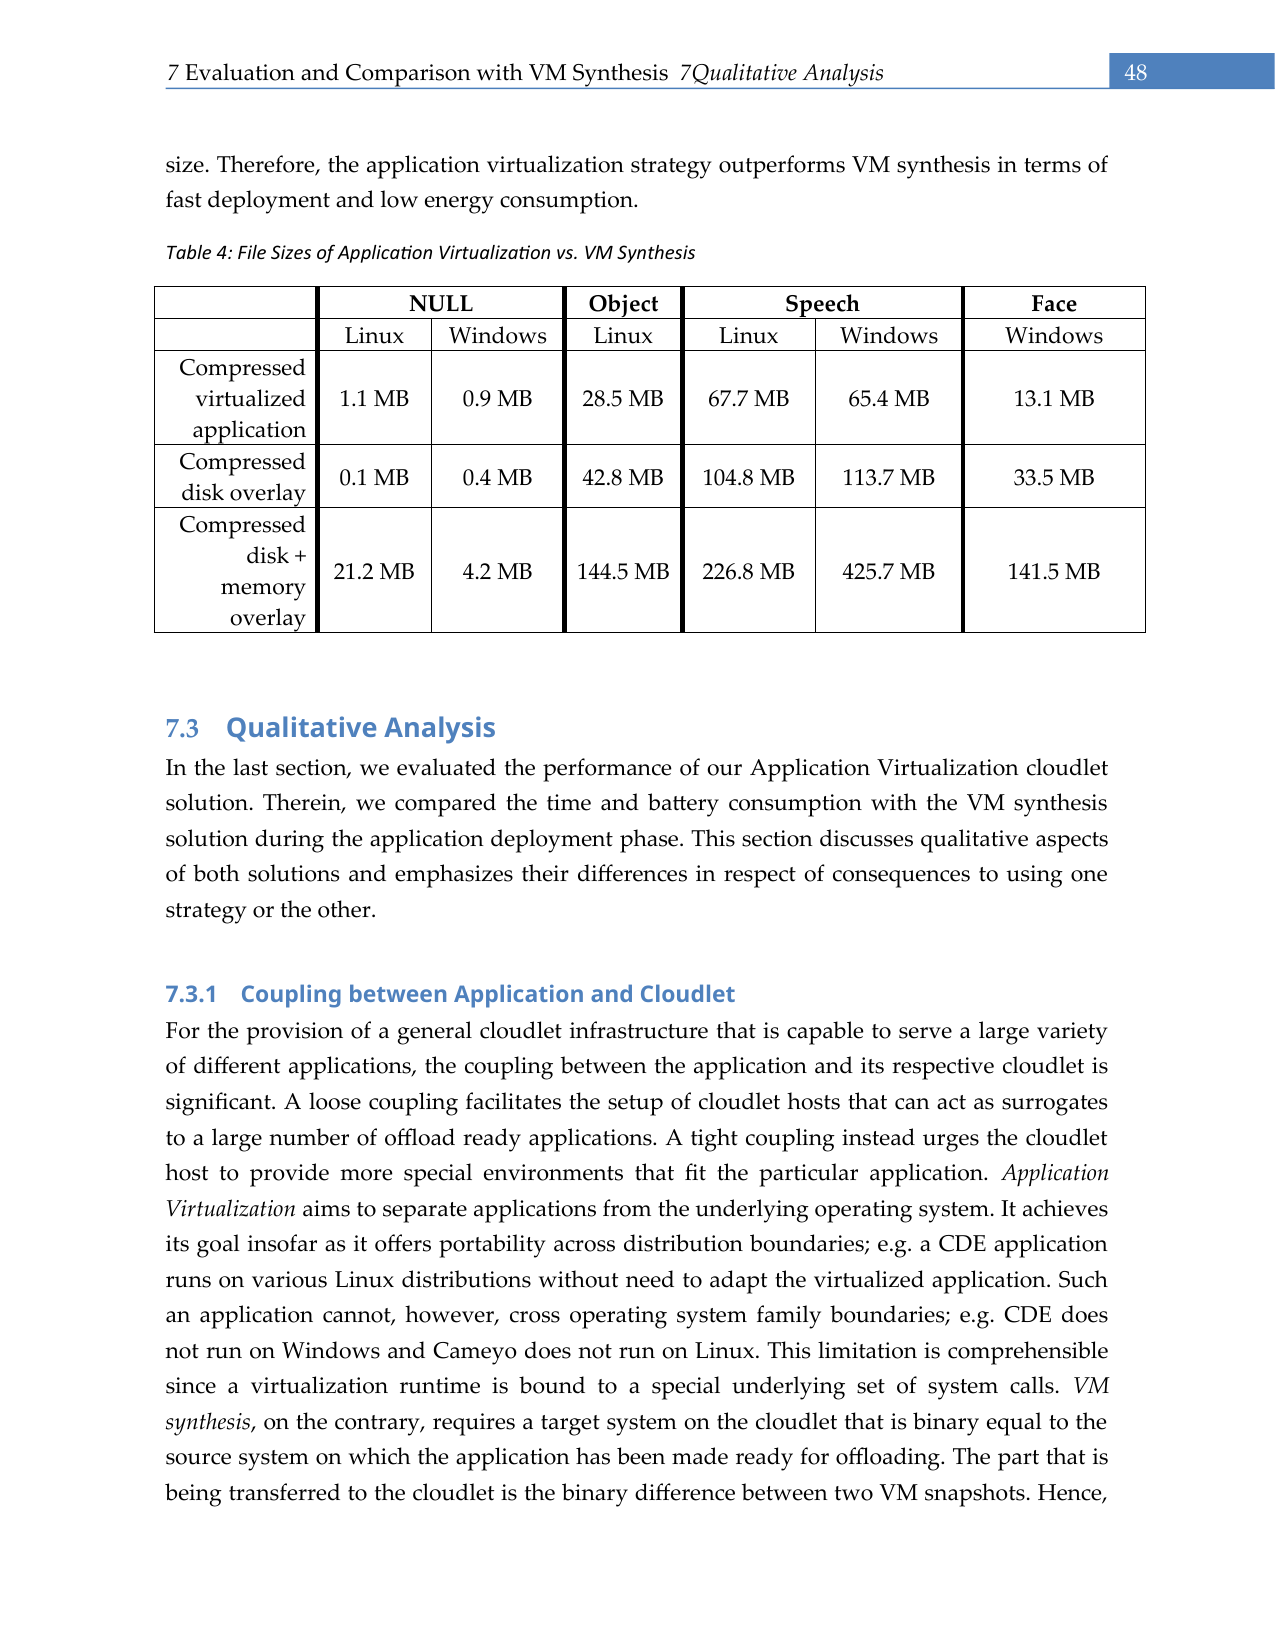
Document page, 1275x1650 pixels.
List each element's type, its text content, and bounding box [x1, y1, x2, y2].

table_cell Linux [685, 319, 815, 350]
table_cell 104.8 MB [685, 445, 815, 507]
table_cell 67.7 MB [685, 351, 815, 444]
table_cell Compressed virtualized application [155, 351, 315, 444]
table_cell Linux [567, 319, 680, 350]
subtitle Coupling between Application and Cloudlet [165, 978, 1109, 1009]
table_cell Windows [965, 319, 1145, 350]
table_cell 144.5 MB [567, 508, 680, 632]
table_cell 0.9 MB [432, 351, 562, 444]
table_cell 13.1 MB [965, 351, 1145, 444]
table_cell 28.5 MB [567, 351, 680, 444]
table_header Speech [685, 287, 961, 318]
table_cell 226.8 MB [685, 508, 815, 632]
text Table 4: File Sizes of Application Virtualization vs. VM Synthesis [165, 239, 1109, 265]
table_cell 0.1 MB [320, 445, 431, 507]
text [165, 148, 1109, 214]
table_cell [155, 319, 315, 350]
table_cell 0.4 MB [432, 445, 562, 507]
table_cell 33.5 MB [965, 445, 1145, 507]
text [165, 1014, 1109, 1507]
table_cell Compressed disk + memory overlay [155, 508, 315, 632]
table_cell 42.8 MB [567, 445, 680, 507]
table_cell 1.1 MB [320, 351, 431, 444]
table_header NULL [320, 287, 562, 318]
table_cell Windows [816, 319, 961, 350]
table_cell 113.7 MB [816, 445, 961, 507]
table_header Face [965, 287, 1145, 318]
table_header [155, 287, 315, 318]
table_cell Windows [432, 319, 562, 350]
table_cell Linux [320, 319, 431, 350]
table_cell Compressed disk overlay [155, 445, 315, 507]
table_header Object [567, 287, 680, 318]
subtitle Qualitative Analysis [165, 708, 1109, 745]
table_cell 21.2 MB [320, 508, 431, 632]
table_cell 65.4 MB [816, 351, 961, 444]
table_cell 425.7 MB [816, 508, 961, 632]
table_cell 4.2 MB [432, 508, 562, 632]
table_cell 141.5 MB [965, 508, 1145, 632]
text In the last section, we evaluated the performance of our Application Virtualization cloudlet solution. Therein, we compared the time and battery consumption with the VM synthesis solution during the application deployment phase. This section discusses qualitative aspects of both solutions and emphasizes their differences in respect of consequences to using one strategy or the other. [165, 751, 1109, 923]
